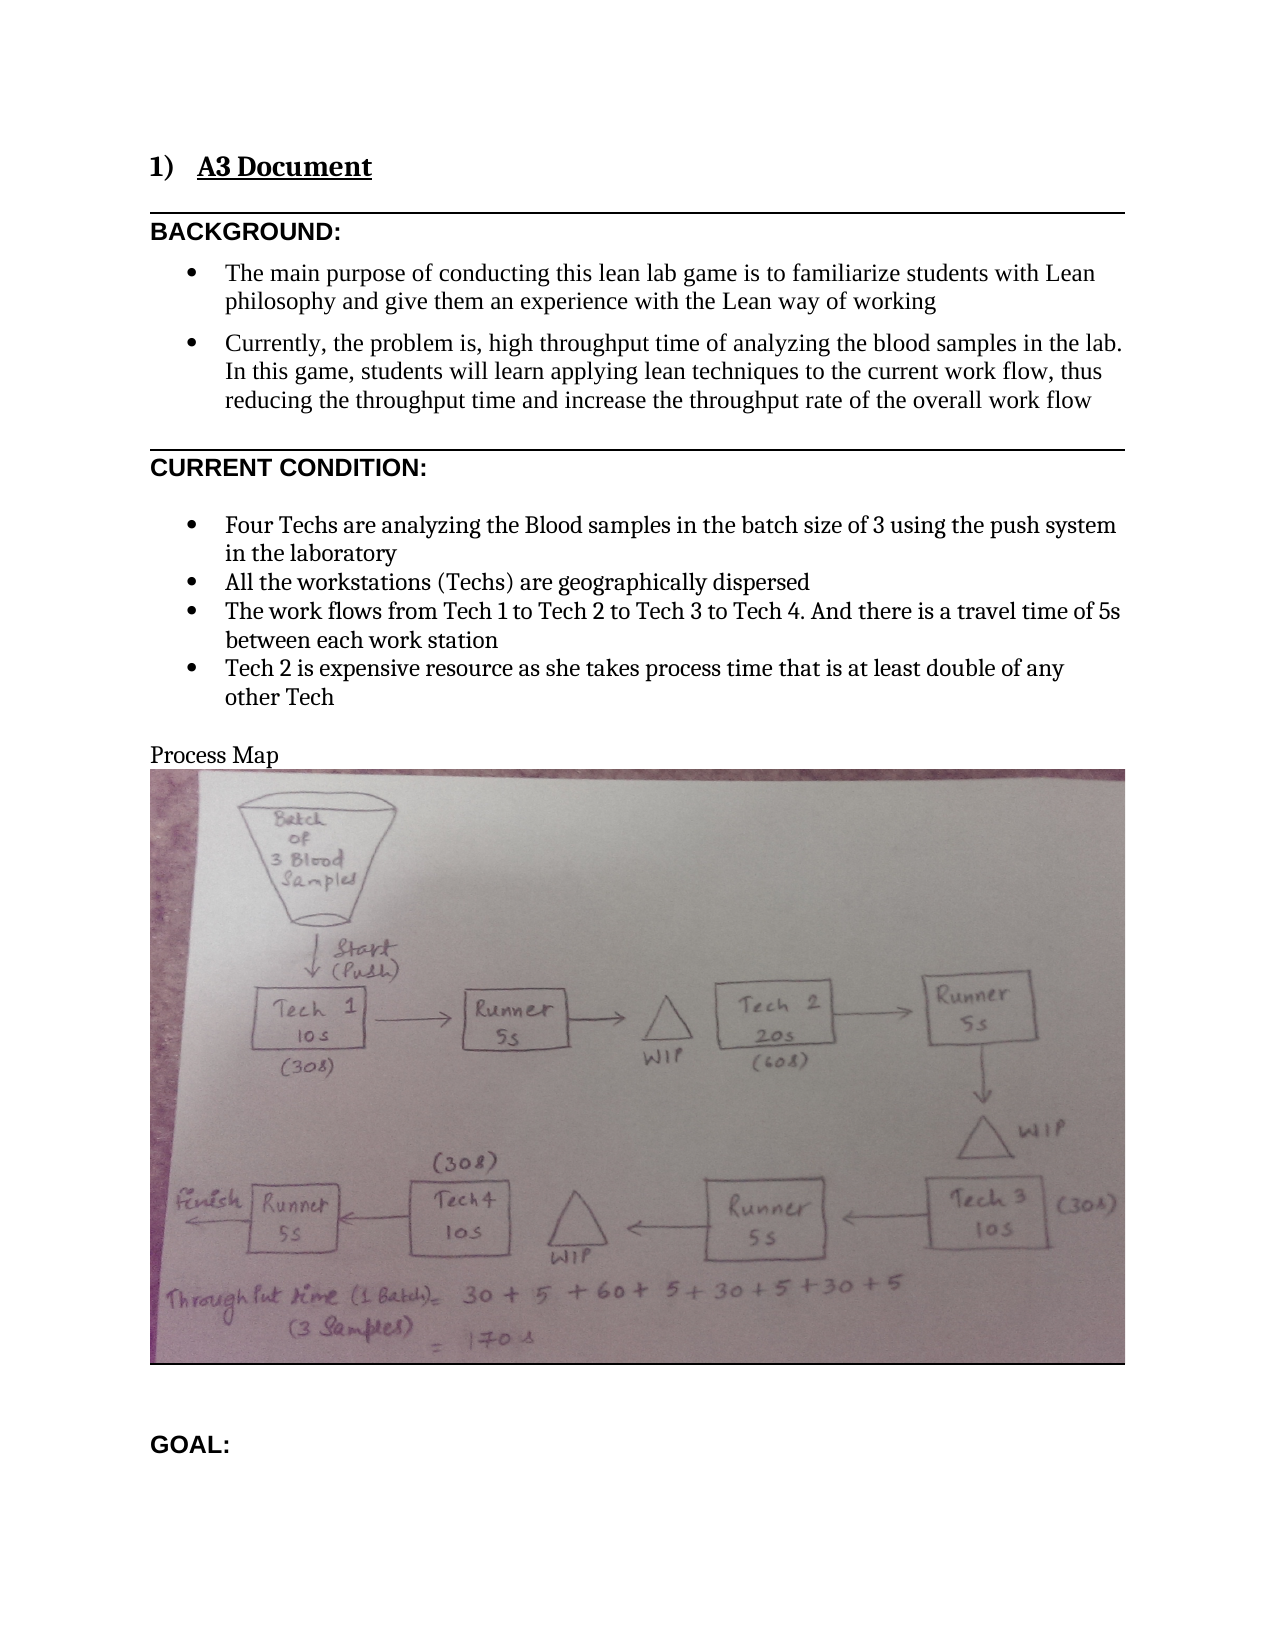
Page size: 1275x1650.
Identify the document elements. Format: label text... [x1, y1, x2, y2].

list A3 Document [150, 150, 1125, 183]
text GOAL: [150, 1365, 1125, 1458]
text Process Map [150, 741, 1125, 769]
list The work flows from Tech 1 to Tech 2 to Tech 3 to Tech 4. And there is a travel time of 5s between each work station [187, 597, 1125, 654]
list All the workstations (Techs) are geographically dispersed [187, 568, 1125, 597]
list Four Techs are analyzing the Blood samples in the batch size of 3 using the push system in the laboratory [187, 511, 1125, 568]
text BACKGROUND: [150, 214, 1125, 245]
subtitle The main purpose of conducting this lean lab game is to familiarize students with Lean philosophy and give them an experience with the Lean way of working [187, 258, 1125, 315]
picture [150, 769, 1125, 1363]
subtitle Currently, the problem is, high throughput time of analyzing the blood samples in the lab. In this game, students will learn applying lean techniques to the current work flow, thus reducing the throughput time and increase the throughput rate of the overall work flow [187, 328, 1125, 414]
text CURRENT CONDITION: [150, 451, 1125, 482]
list Tech 2 is expensive resource as she takes process time that is at least double of any other Tech [187, 654, 1125, 712]
